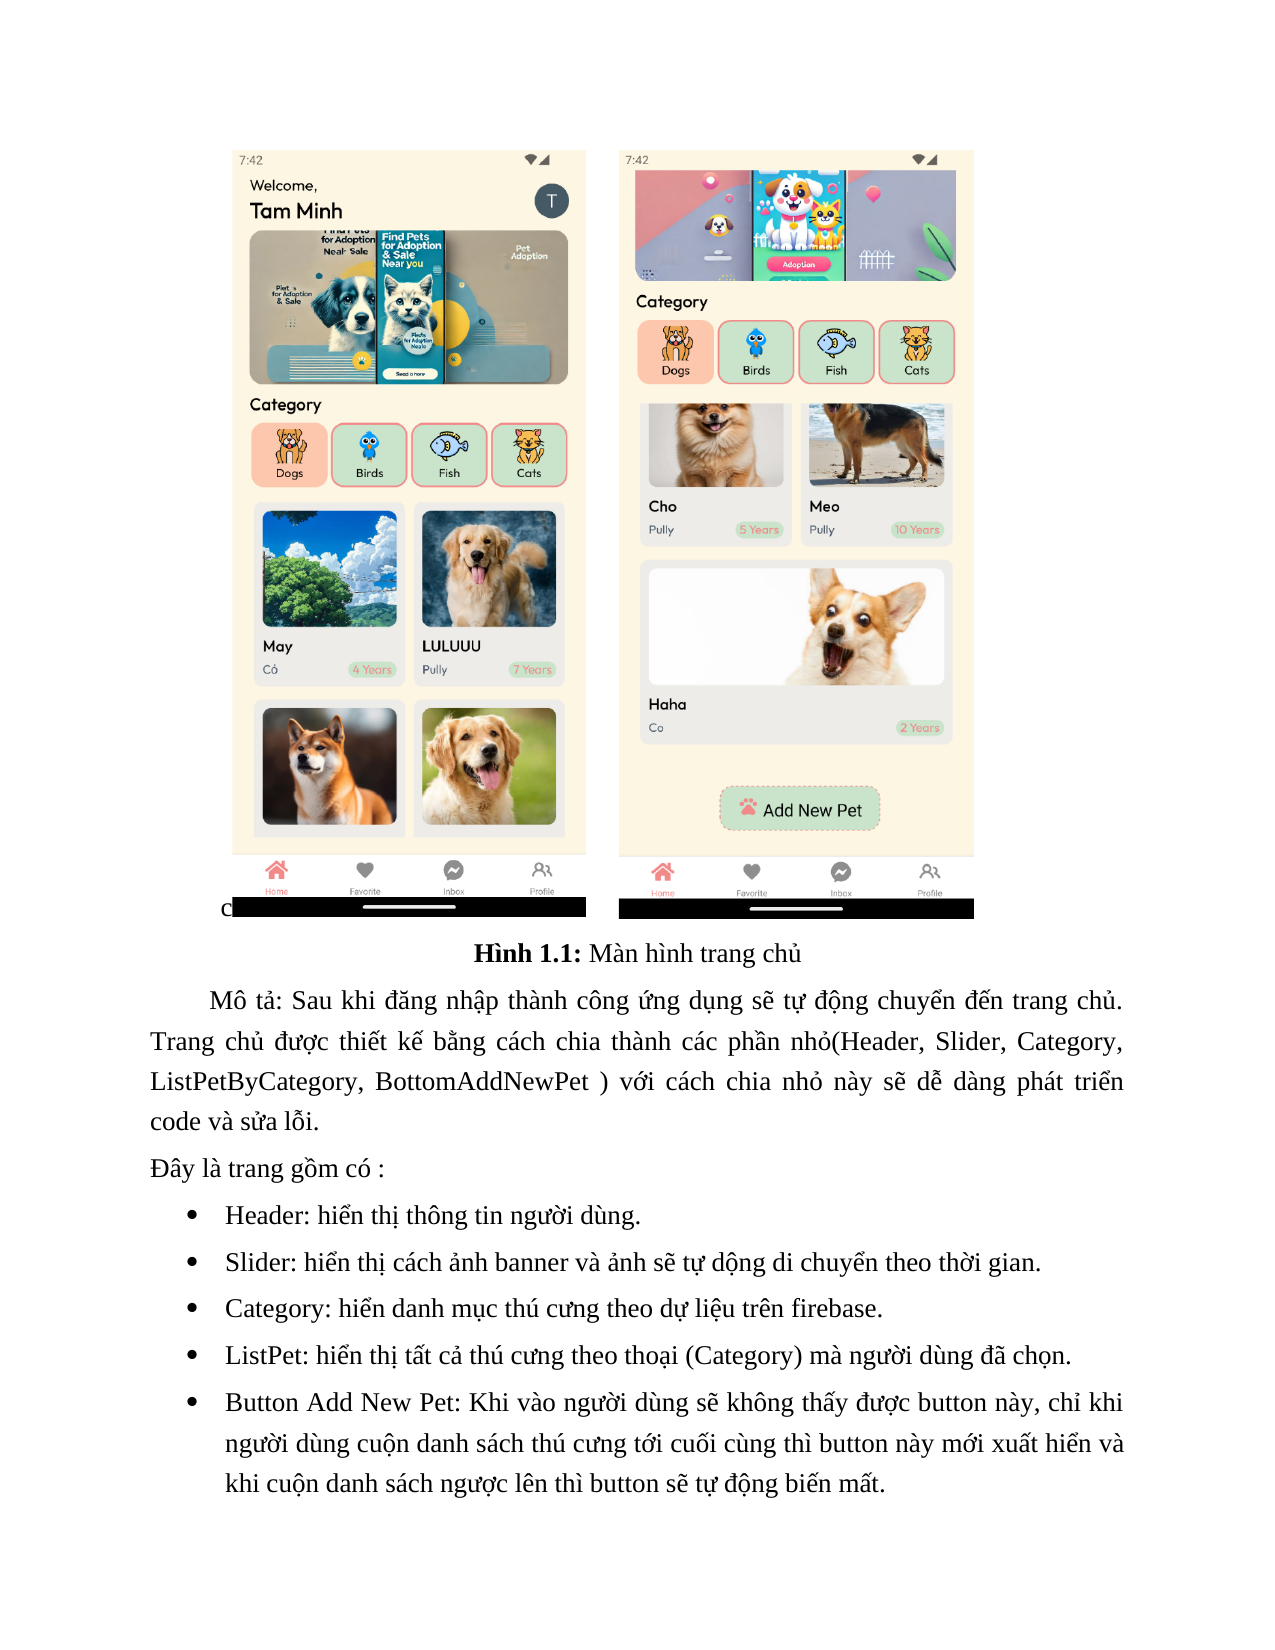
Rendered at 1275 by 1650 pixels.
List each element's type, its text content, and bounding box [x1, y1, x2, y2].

list Header: hiển thị thông tin người dùng. [187, 1199, 1125, 1230]
list Button Add New Pet: Khi vào người dùng sẽ không thấy được button này, chỉ khi người dùng cuộn danh sách thú cưng tới cuối cùng thì button này mới xuất hiển và khi cuộn danh sách ngược lên thì button sẽ tự động biến mất. [187, 1386, 1125, 1498]
text Mô tả: Sau khi đăng nhập thành công ứng dụng sẽ tự động chuyển đến trang chủ. Trang chủ được thiết kế bằng cách chia thành các phần nhỏ(Header, Slider, Category, ListPetByCategory, BottomAddNewPet ) với cách chia nhỏ này sẽ dễ dàng phát triển code và sửa lỗi. [150, 984, 1125, 1137]
text Đây là trang gồm có : [150, 1152, 1125, 1183]
list Category: hiển danh mục thú cưng theo dự liệu trên firebase. [187, 1293, 1125, 1324]
picture [232, 150, 586, 917]
table_header [608, 150, 1081, 938]
text Màn hình trang chủ [150, 938, 1125, 969]
list Slider: hiển thị cách ảnh banner và ảnh sẽ tự dộng di chuyển theo thời gian. [187, 1246, 1125, 1277]
table_header c [150, 150, 608, 938]
picture [618, 150, 974, 919]
list ListPet: hiển thị tất cả thú cưng theo thoại (Category) mà người dùng đã chọn. [187, 1339, 1125, 1371]
